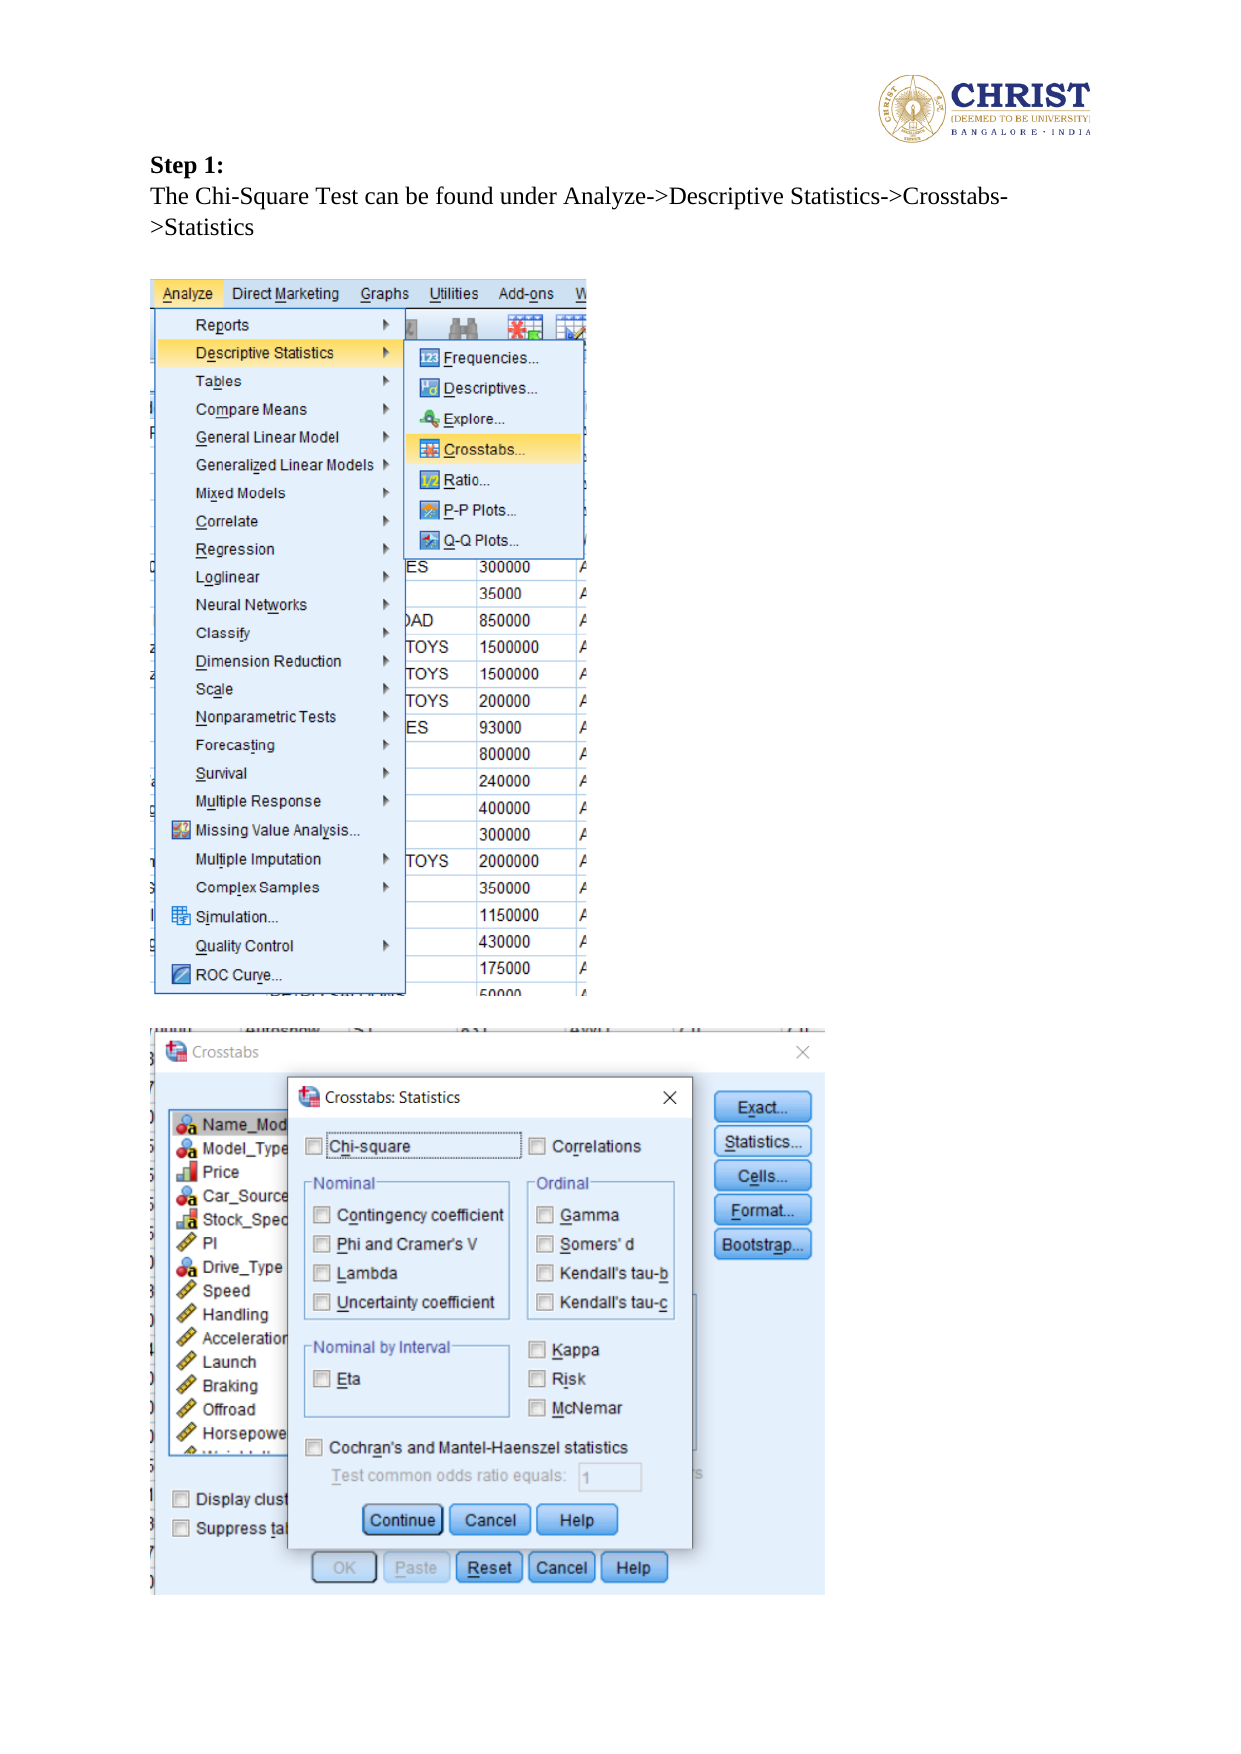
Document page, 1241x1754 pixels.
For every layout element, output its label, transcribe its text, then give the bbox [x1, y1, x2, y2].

picture [150, 274, 587, 996]
picture [150, 1028, 825, 1595]
text The Chi-Square Test can be found under Analyze->Descriptive Statistics->Crosstabs->Statistics [150, 181, 1090, 241]
picture [878, 75, 1091, 143]
text Step 1: [150, 150, 1090, 179]
